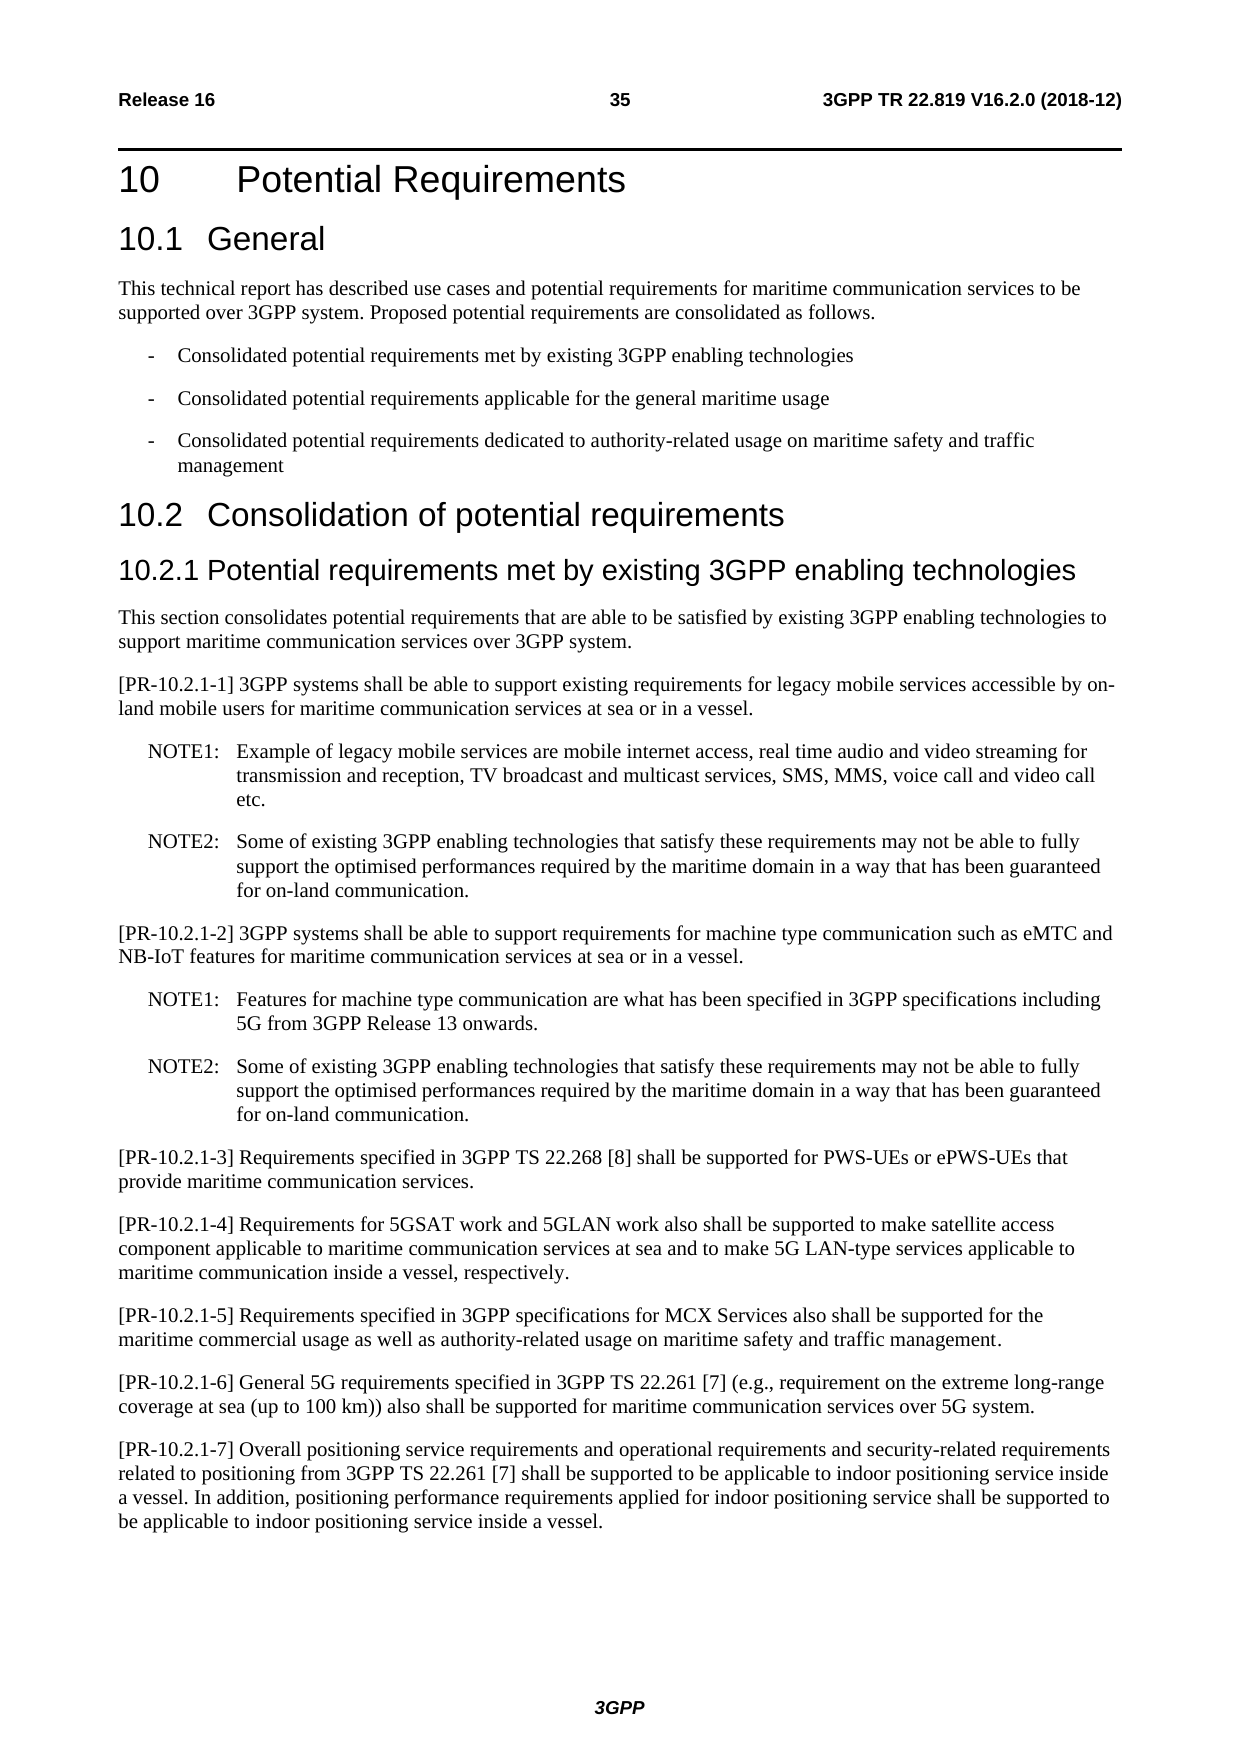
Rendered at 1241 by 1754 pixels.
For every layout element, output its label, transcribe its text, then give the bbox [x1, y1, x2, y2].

text [PR-10.2.1-2] 3GPP systems shall be able to support requirements for machine type communication such as eMTC and NB-IoT features for maritime communication services at sea or in a vessel. [118, 920, 1122, 968]
subtitle 10.2.1 Potential requirements met by existing 3GPP enabling technologies [118, 552, 1122, 586]
text - Consolidated potential requirements applicable for the general maritime usage [148, 386, 1122, 410]
text [PR-10.2.1-5] Requirements specified in 3GPP specifications for MCX Services also shall be supported for the maritime commercial usage as well as authority-related usage on maritime safety and traffic management. [118, 1303, 1122, 1351]
text [PR-10.2.1-3] Requirements specified in 3GPP TS 22.268 [8] shall be supported for PWS-UEs or ePWS-UEs that provide maritime communication services. [118, 1145, 1122, 1193]
text This section consolidates potential requirements that are able to be satisfied by existing 3GPP enabling technologies to support maritime communication services over 3GPP system. [118, 605, 1122, 653]
text [PR-10.2.1-4] Requirements for 5GSAT work and 5GLAN work also shall be supported to make satellite access component applicable to maritime communication services at sea and to make 5G LAN-type services applicable to maritime communication inside a vessel, respectively. [118, 1212, 1122, 1284]
text - Consolidated potential requirements met by existing 3GPP enabling technologies [148, 343, 1122, 367]
subtitle 10 Potential Requirements [118, 151, 1122, 200]
subtitle 10.1 General [118, 219, 1122, 257]
text NOTE2: Some of existing 3GPP enabling technologies that satisfy these requirements may not be able to fully support the optimised performances required by the maritime domain in a way that has been guaranteed for on-land communication. [148, 829, 1122, 902]
text This technical report has described use cases and potential requirements for maritime communication services to be supported over 3GPP system. Proposed potential requirements are consolidated as follows. [118, 276, 1122, 324]
text [PR-10.2.1-7] Overall positioning service requirements and operational requirements and security-related requirements related to positioning from 3GPP TS 22.261 [7] shall be supported to be applicable to indoor positioning service inside a vessel. In addition, positioning performance requirements applied for indoor positioning service shall be supported to be applicable to indoor positioning service inside a vessel. [118, 1437, 1122, 1533]
text [PR-10.2.1-6] General 5G requirements specified in 3GPP TS 22.261 [7] (e.g., requirement on the extreme long-range coverage at sea (up to 100 km)) also shall be supported for maritime communication services over 5G system. [118, 1370, 1122, 1418]
text - Consolidated potential requirements dedicated to authority-related usage on maritime safety and traffic management [148, 428, 1122, 477]
text NOTE1: Features for machine type communication are what has been specified in 3GPP specifications including 5G from 3GPP Release 13 onwards. [148, 987, 1122, 1035]
text [PR-10.2.1-1] 3GPP systems shall be able to support existing requirements for legacy mobile services accessible by on-land mobile users for maritime communication services at sea or in a vessel. [118, 672, 1122, 720]
text NOTE1: Example of legacy mobile services are mobile internet access, real time audio and video streaming for transmission and reception, TV broadcast and multicast services, SMS, MMS, voice call and video call etc. [148, 738, 1122, 811]
subtitle 10.2 Consolidation of potential requirements [118, 495, 1122, 534]
text NOTE2: Some of existing 3GPP enabling technologies that satisfy these requirements may not be able to fully support the optimised performances required by the maritime domain in a way that has been guaranteed for on-land communication. [148, 1054, 1122, 1126]
